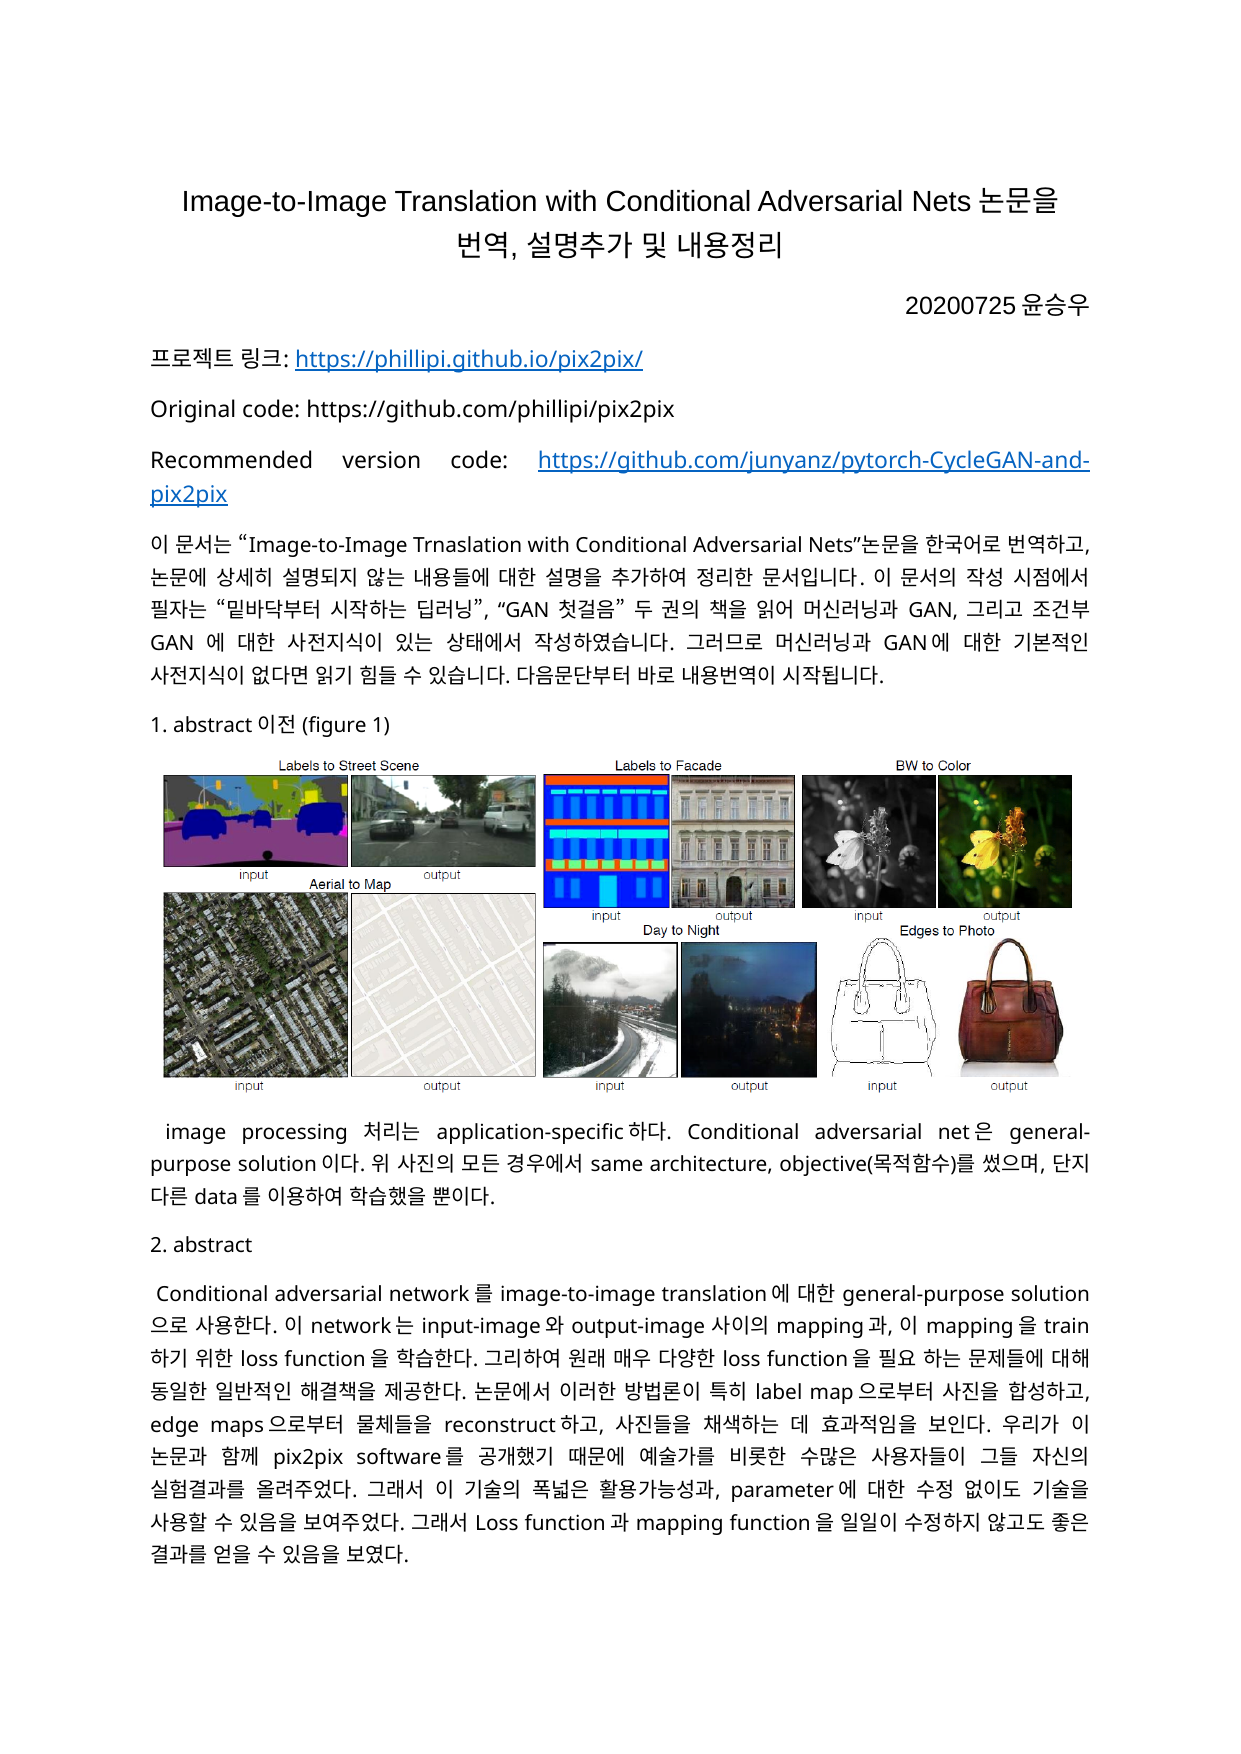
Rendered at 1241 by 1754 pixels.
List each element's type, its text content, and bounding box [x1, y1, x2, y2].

text Image-to-Image Translation with Conditional Adversarial Nets논문을 번역, 설명추가 및 내용정리 [150, 177, 1090, 265]
text Recommended version code: https://github.com/junyanz/pytorch-CycleGAN-and-pix2pix [150, 444, 1090, 509]
text 이 문서는 “Image-to-Image Trnaslation with Conditional Adversarial Nets”논문을 한국어로 번역하고, 논문에 상세히 설명되지 않는 내용들에 대한 설명을 추가하여 정리한 문서입니다. 이 문서의 작성 시점에서 필자는 “밑바닥부터 시작하는 딥러닝”, “GAN 첫걸음” 두 권의 책을 읽어 머신러닝과 GAN, 그리고 조건부GAN 에 대한 사전지식이 있는 상태에서 작성하였습니다. 그러므로 머신러닝과 GAN에 대한 기본적인 사전지식이 없다면 읽기 힘들 수 있습니다. 다음문단부터 바로 내용번역이 시작됩니다. [150, 528, 1090, 689]
text 2. abstract [150, 1230, 1090, 1258]
picture [150, 757, 1091, 1096]
text 1. abstract 이전 (figure 1) [150, 708, 1090, 738]
text Original code: https://github.com/phillipi/pix2pix [150, 393, 1090, 425]
text 20200725윤승우 [150, 285, 1090, 321]
text Conditional adversarial network를 image-to-image translation에 대한 general-purpose solution으로 사용한다. 이 network는 input-image와 output-image 사이의 mapping과, 이 mapping을 train하기 위한 loss function을 학습한다. 그리하여 원래 매우 다양한 loss function을 필요 하는 문제들에 대해 동일한 일반적인 해결책을 제공한다. 논문에서 이러한 방법론이 특히 label map으로부터 사진을 합성하고, edge maps으로부터 물체들을 reconstruct하고, 사진들을 채색하는 데 효과적임을 보인다. 우리가 이 논문과 함께 pix2pix software를 공개했기 때문에 예술가를 비롯한 수많은 사용자들이 그들 자신의 실험결과를 올려주었다. 그래서 이 기술의 폭넓은 활용가능성과, parameter에 대한 수정 없이도 기술을 사용할 수 있음을 보여주었다. 그래서 Loss function과 mapping function을 일일이 수정하지 않고도 좋은 결과를 얻을 수 있음을 보였다. [150, 1277, 1090, 1569]
text 프로젝트 링크: https://phillipi.github.io/pix2pix/ [150, 341, 1090, 374]
text image processing 처리는 application-specific하다. Conditional adversarial net은 general-purpose solution이다. 위 사진의 모든 경우에서 same architecture, objective(목적함수)를 썼으며, 단지 다른 data를 이용하여 학습했을 뿐이다. [150, 1115, 1090, 1211]
